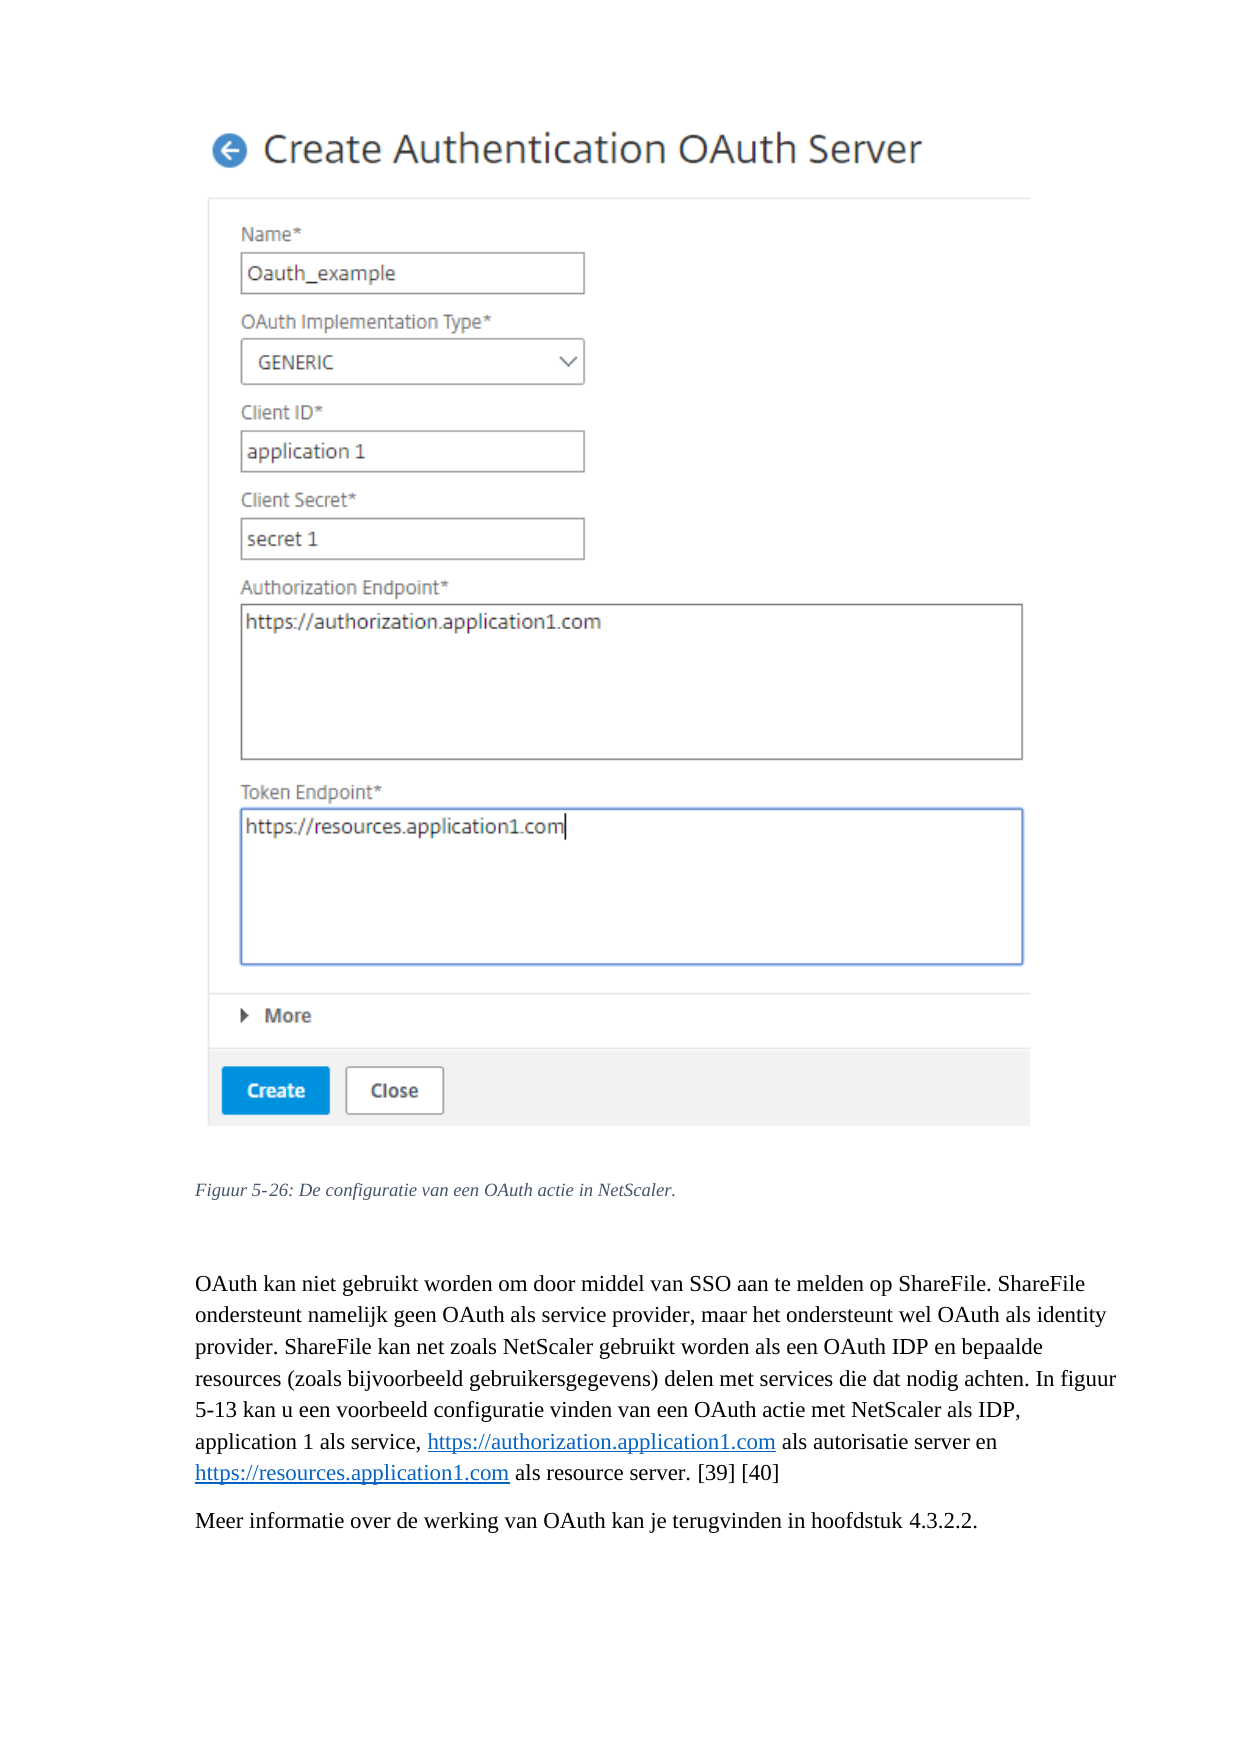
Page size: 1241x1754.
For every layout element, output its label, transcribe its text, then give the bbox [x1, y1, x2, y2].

text OAuth kan niet gebruikt worden om door middel van SSO aan te melden op ShareFile. ShareFile ondersteunt namelijk geen OAuth als service provider, maar het ondersteunt wel OAuth als identity provider. ShareFile kan net zoals NetScaler gebruikt worden als een OAuth IDP en bepaalde resources (zoals bijvoorbeeld gebruikersgegevens) delen met services die dat nodig achten. In figuur 5-13 kan u een voorbeeld configuratie vinden van een OAuth actie met NetScaler als IDP, application 1 als service, https://authorization.application1.com als autorisatie server en https://resources.application1.com als resource server. [195, 1270, 1122, 1486]
text Meer informatie over de werking van OAuth kan je terugvinden in hoofdstuk 4.3.2.2. [195, 1508, 1122, 1534]
picture [205, 118, 1031, 1126]
